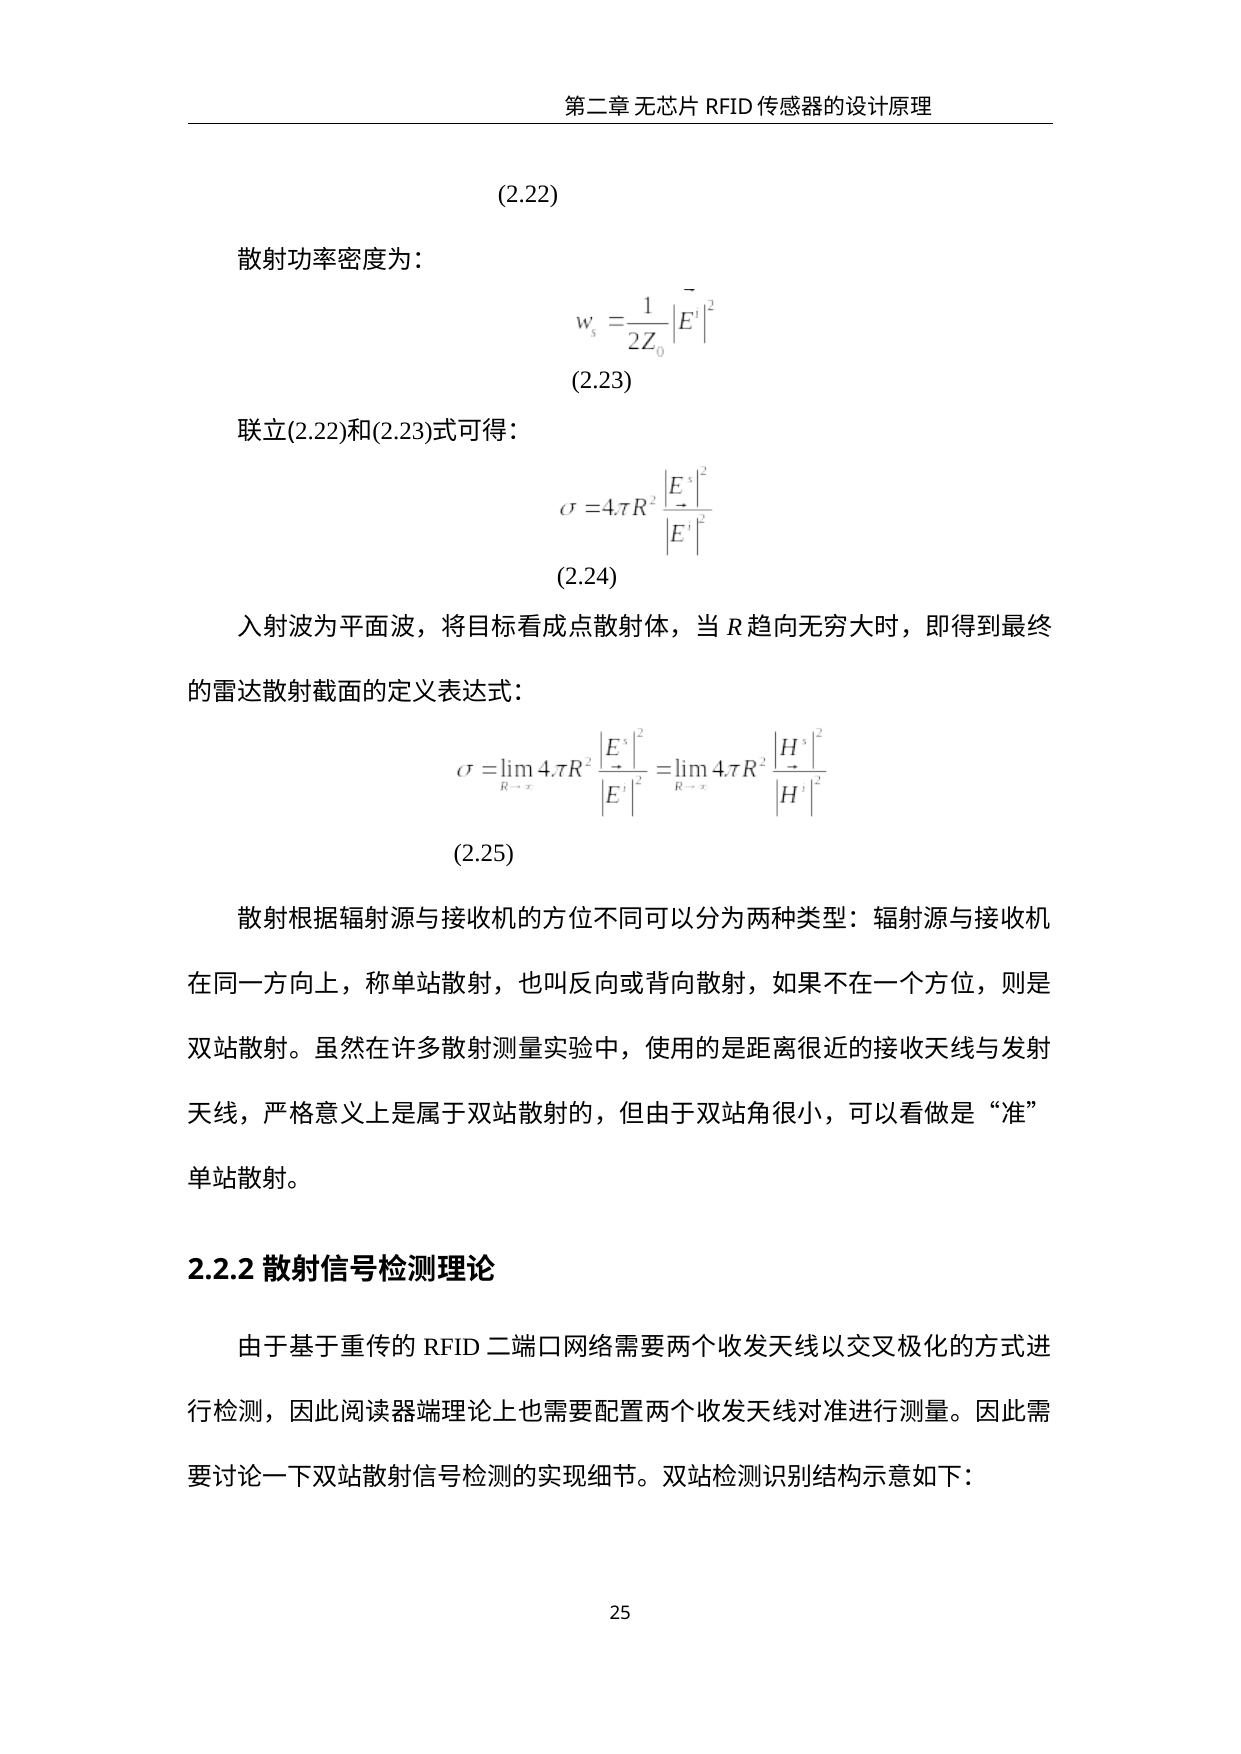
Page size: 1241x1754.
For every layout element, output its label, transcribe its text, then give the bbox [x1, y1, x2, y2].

text (2.24) [187, 461, 1053, 592]
text (2.25) [187, 722, 1053, 884]
text (2.23) [187, 290, 1053, 396]
text 入射波为平面波，将目标看成点散射体，当R趋向无穷大时，即得到最终的雷达散射截面的定义表达式： [187, 592, 1053, 722]
subtitle 2.2.2 散射信号检测理论 [187, 1234, 1053, 1299]
text 由于基于重传的RFID二端口网络需要两个收发天线以交叉极化的方式进行检测，因此阅读器端理论上也需要配置两个收发天线对准进行测量。因此需要讨论一下双站散射信号检测的实现细节。双站检测识别结构示意如下： [187, 1312, 1053, 1507]
text 散射根据辐射源与接收机的方位不同可以分为两种类型：辐射源与接收机在同一方向上，称单站散射，也叫反向或背向散射，如果不在一个方位，则是双站散射。虽然在许多散射测量实验中，使用的是距离很近的接收天线与发射天线，严格意义上是属于双站散射的，但由于双站角很小，可以看做是“准”单站散射。 [187, 884, 1053, 1209]
text 联立(2.22)和(2.23)式可得： [187, 396, 1053, 461]
text 散射功率密度为： [187, 225, 1053, 290]
text (2.22) [187, 160, 1053, 225]
